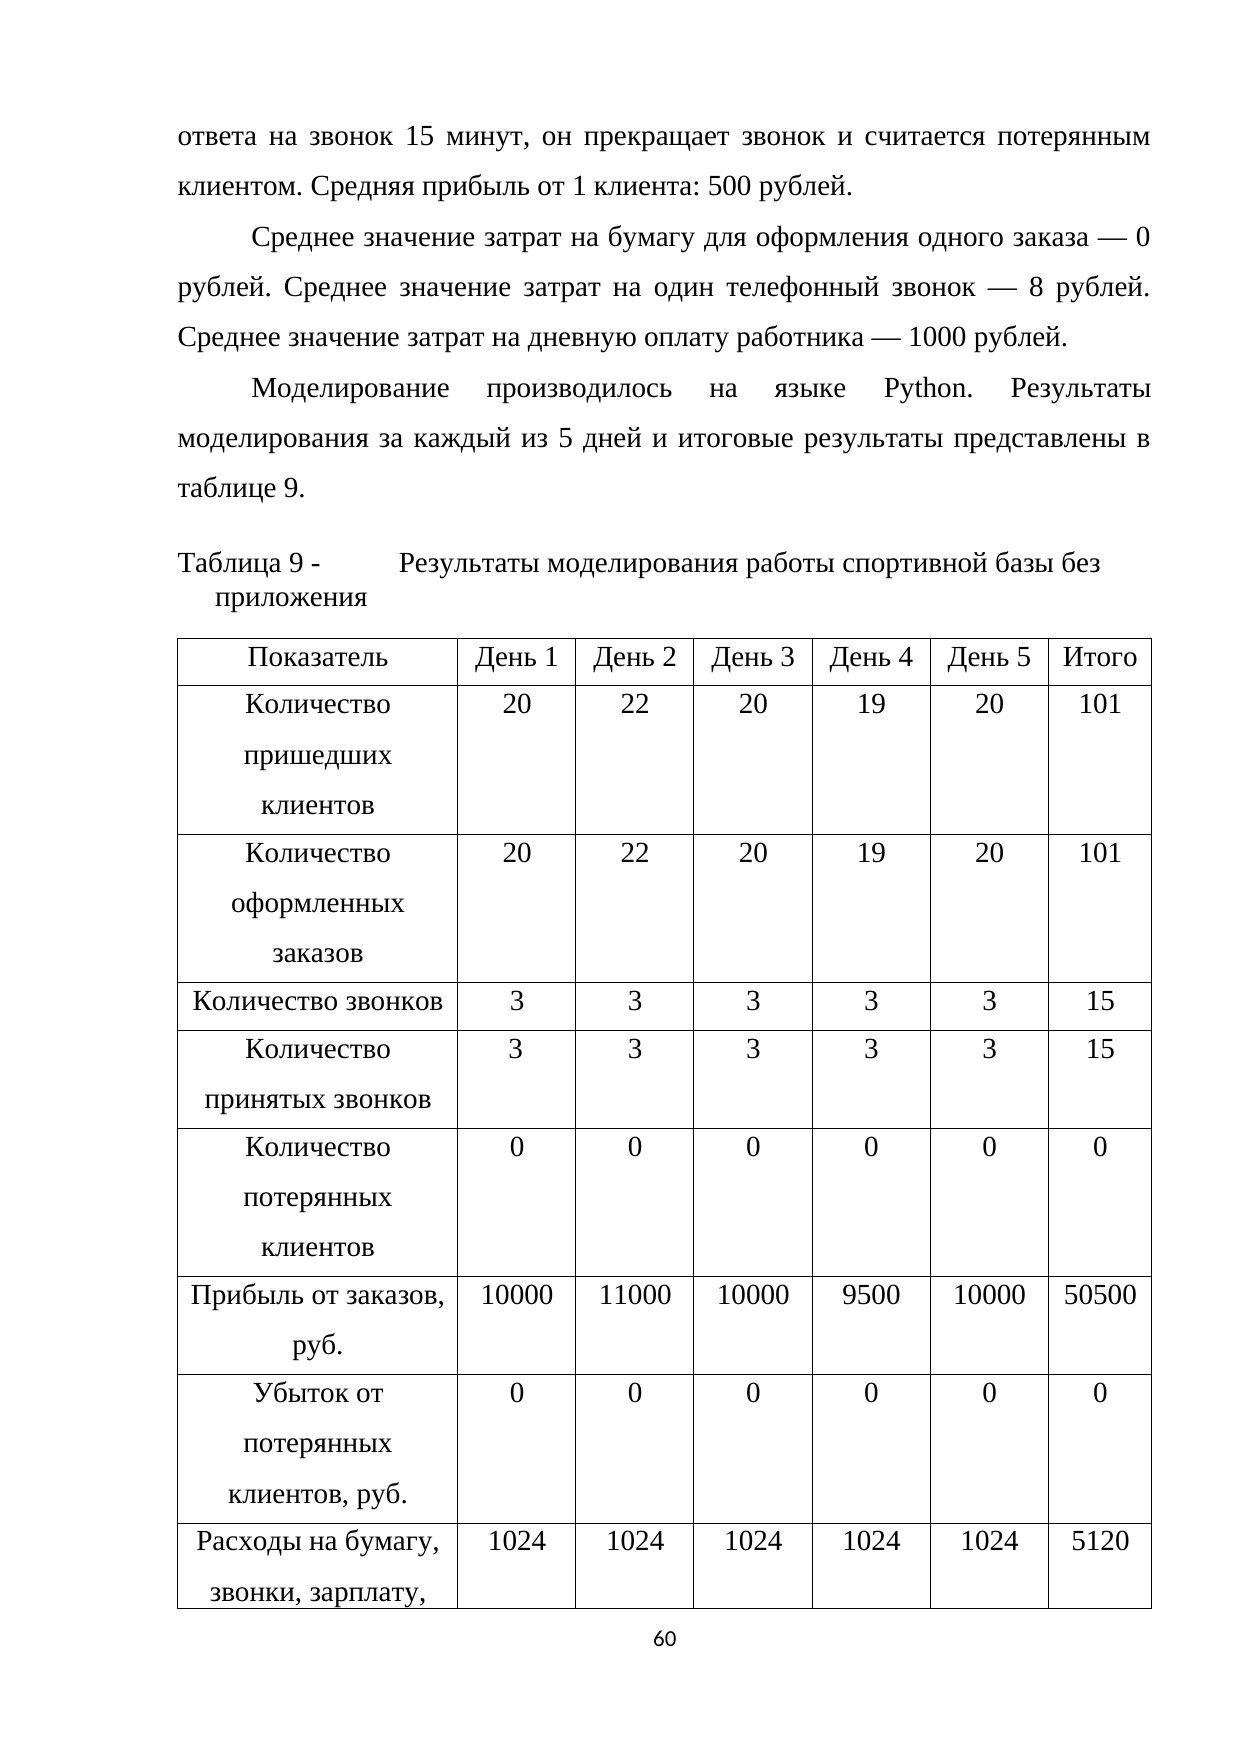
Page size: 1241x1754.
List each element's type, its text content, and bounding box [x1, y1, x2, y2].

table_cell 9500 [813, 1277, 930, 1374]
table_header День 2 [576, 639, 693, 685]
table_cell Количество оформленных заказов [178, 835, 457, 982]
table_cell 10000 [458, 1277, 575, 1374]
table_cell Количество принятых звонков [178, 1031, 457, 1128]
table_cell 20 [458, 686, 575, 834]
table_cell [178, 1524, 457, 1607]
table_cell 0 [1049, 1375, 1151, 1522]
table_cell 50500 [1049, 1277, 1151, 1374]
table_cell 3 [576, 983, 693, 1030]
table_cell Убыток от потерянных клиентов, руб. [178, 1375, 457, 1522]
table_cell 1024 [576, 1524, 693, 1607]
table_header Показатель [178, 639, 457, 685]
table_cell 20 [931, 686, 1048, 834]
table_cell 11000 [576, 1277, 693, 1374]
table_header День 3 [694, 639, 812, 685]
table_cell 10000 [931, 1277, 1048, 1374]
table_header День 1 [458, 639, 575, 685]
table_cell 20 [458, 835, 575, 982]
table_cell 3 [694, 983, 812, 1030]
table_header День 4 [813, 639, 930, 685]
table_cell 3 [931, 983, 1048, 1030]
table_cell Количество потерянных клиентов [178, 1129, 457, 1276]
table_cell 1024 [931, 1524, 1048, 1607]
table_cell 0 [694, 1129, 812, 1276]
table_cell Прибыль от заказов, руб. [178, 1277, 457, 1374]
text Среднее значение затрат на бумагу для оформления одного заказа — 0 рублей. Среднее значение затрат на один телефонный звонок — 8 рублей. Среднее значение затрат на дневную оплату работника — 1000 рублей. [177, 219, 1152, 353]
table_cell 15 [1049, 983, 1151, 1030]
table_cell 1024 [458, 1524, 575, 1607]
table_cell 0 [1049, 1129, 1151, 1276]
table_cell 19 [813, 686, 930, 834]
table_cell 3 [458, 1031, 575, 1128]
table_cell 101 [1049, 686, 1151, 834]
table_cell 0 [813, 1129, 930, 1276]
table_cell Количество звонков [178, 983, 457, 1030]
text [177, 118, 1152, 202]
table_cell 15 [1049, 1031, 1151, 1128]
table_cell 20 [931, 835, 1048, 982]
table_header Итого [1049, 639, 1151, 685]
table_cell 3 [813, 1031, 930, 1128]
table_cell 3 [576, 1031, 693, 1128]
table_cell 20 [694, 835, 812, 982]
table_cell Количество пришедших клиентов [178, 686, 457, 834]
table_cell 0 [458, 1129, 575, 1276]
table_cell 22 [576, 686, 693, 834]
table_header День 5 [931, 639, 1048, 685]
table_cell 3 [458, 983, 575, 1030]
table_cell 3 [813, 983, 930, 1030]
table_cell 0 [576, 1375, 693, 1522]
table_cell 3 [694, 1031, 812, 1128]
table_cell 0 [576, 1129, 693, 1276]
table_cell 5120 [1049, 1524, 1151, 1607]
table_cell 1024 [694, 1524, 812, 1607]
table_cell 0 [931, 1129, 1048, 1276]
table_cell 3 [931, 1031, 1048, 1128]
table_cell 22 [576, 835, 693, 982]
text Результаты моделирования работы спортивной базы без приложения [177, 546, 1152, 613]
table_cell 0 [931, 1375, 1048, 1522]
table_cell 0 [813, 1375, 930, 1522]
table_cell 20 [694, 686, 812, 834]
table_cell 0 [694, 1375, 812, 1522]
table_cell 101 [1049, 835, 1151, 982]
text Моделирование производилось на языке Python. Результаты моделирования за каждый из 5 дней и итоговые результаты представлены в таблице 9. [177, 370, 1152, 504]
table_cell 1024 [813, 1524, 930, 1607]
table_cell 0 [458, 1375, 575, 1522]
table_cell 19 [813, 835, 930, 982]
table_cell 10000 [694, 1277, 812, 1374]
